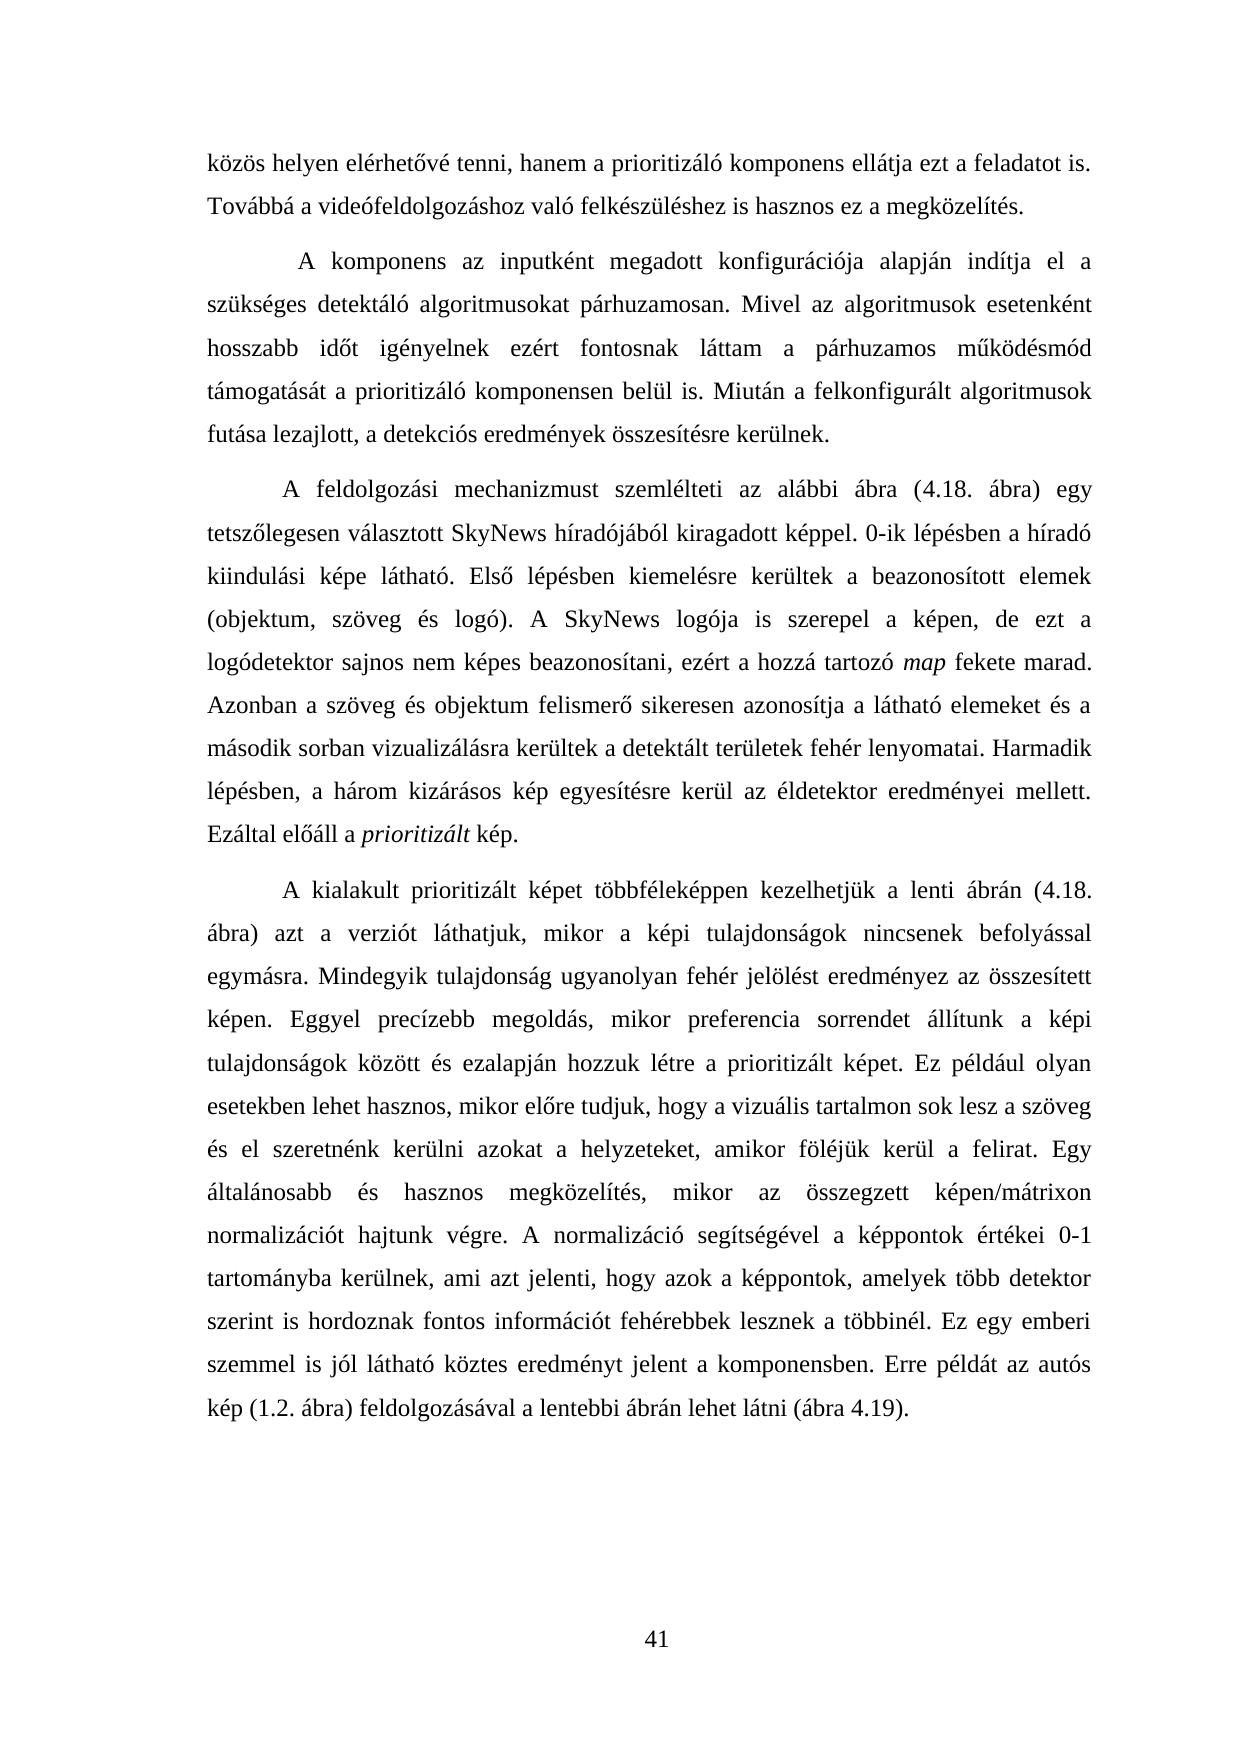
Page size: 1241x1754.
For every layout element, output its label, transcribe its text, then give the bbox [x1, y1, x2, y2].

text A komponens az inputként megadott konfigurációja alapján indítja el a szükséges detektáló algoritmusokat párhuzamosan. Mivel az algoritmusok esetenként hosszabb időt igényelnek ezért fontosnak láttam a párhuzamos működésmód támogatását a prioritizáló komponensen belül is. Miután a felkonfigurált algoritmusok futása lezajlott, a detekciós eredmények összesítésre kerülnek. [207, 246, 1092, 448]
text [207, 148, 1092, 219]
